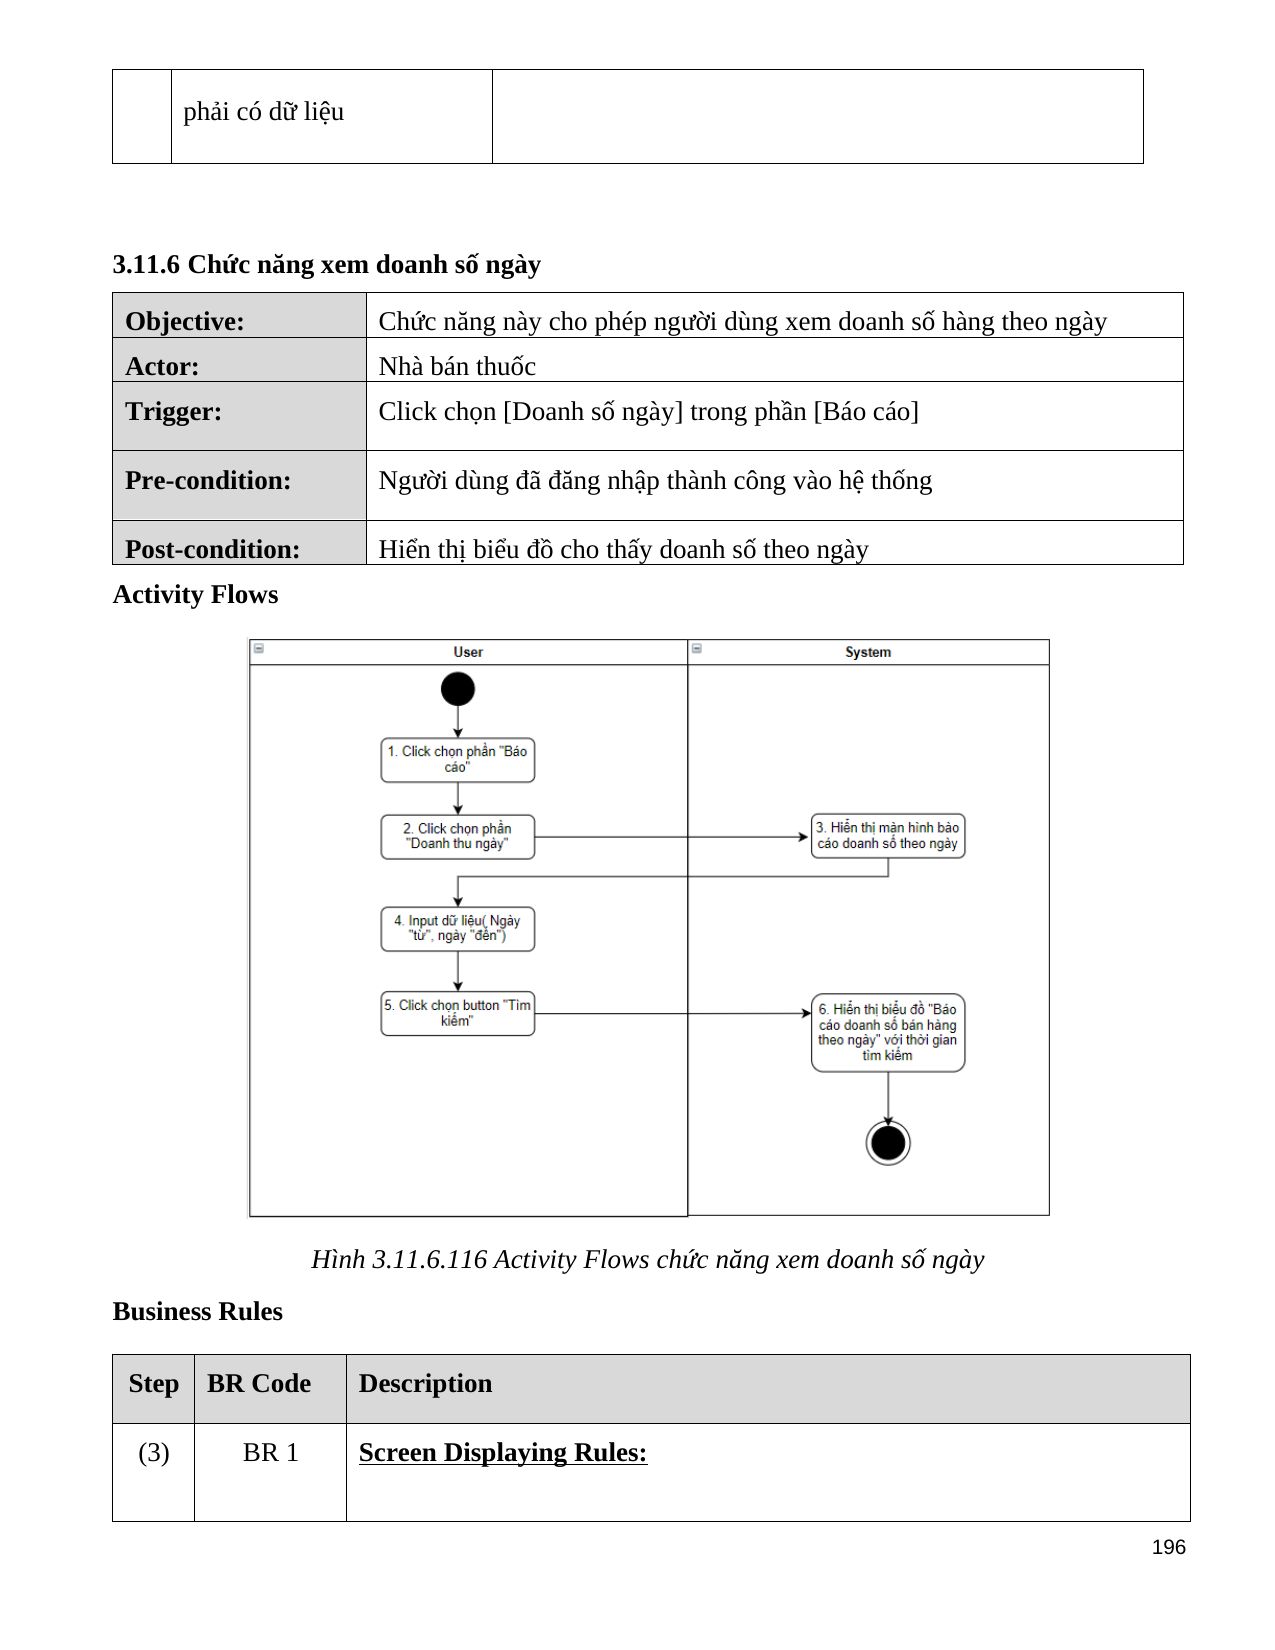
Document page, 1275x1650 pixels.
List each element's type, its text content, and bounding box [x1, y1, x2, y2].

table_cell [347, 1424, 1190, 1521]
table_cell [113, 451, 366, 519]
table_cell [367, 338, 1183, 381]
subtitle Chức năng xem doanh số ngày [112, 248, 1186, 279]
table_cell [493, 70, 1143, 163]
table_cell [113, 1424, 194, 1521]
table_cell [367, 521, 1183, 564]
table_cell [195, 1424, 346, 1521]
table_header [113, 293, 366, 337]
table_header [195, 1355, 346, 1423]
text Activity Flows [112, 578, 1186, 609]
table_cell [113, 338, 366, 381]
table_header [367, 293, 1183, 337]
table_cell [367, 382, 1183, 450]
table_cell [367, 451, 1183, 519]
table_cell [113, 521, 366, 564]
text Business Rules [112, 1295, 1186, 1326]
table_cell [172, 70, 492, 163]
picture [246, 637, 1052, 1219]
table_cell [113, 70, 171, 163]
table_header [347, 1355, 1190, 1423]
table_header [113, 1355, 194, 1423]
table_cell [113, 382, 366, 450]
